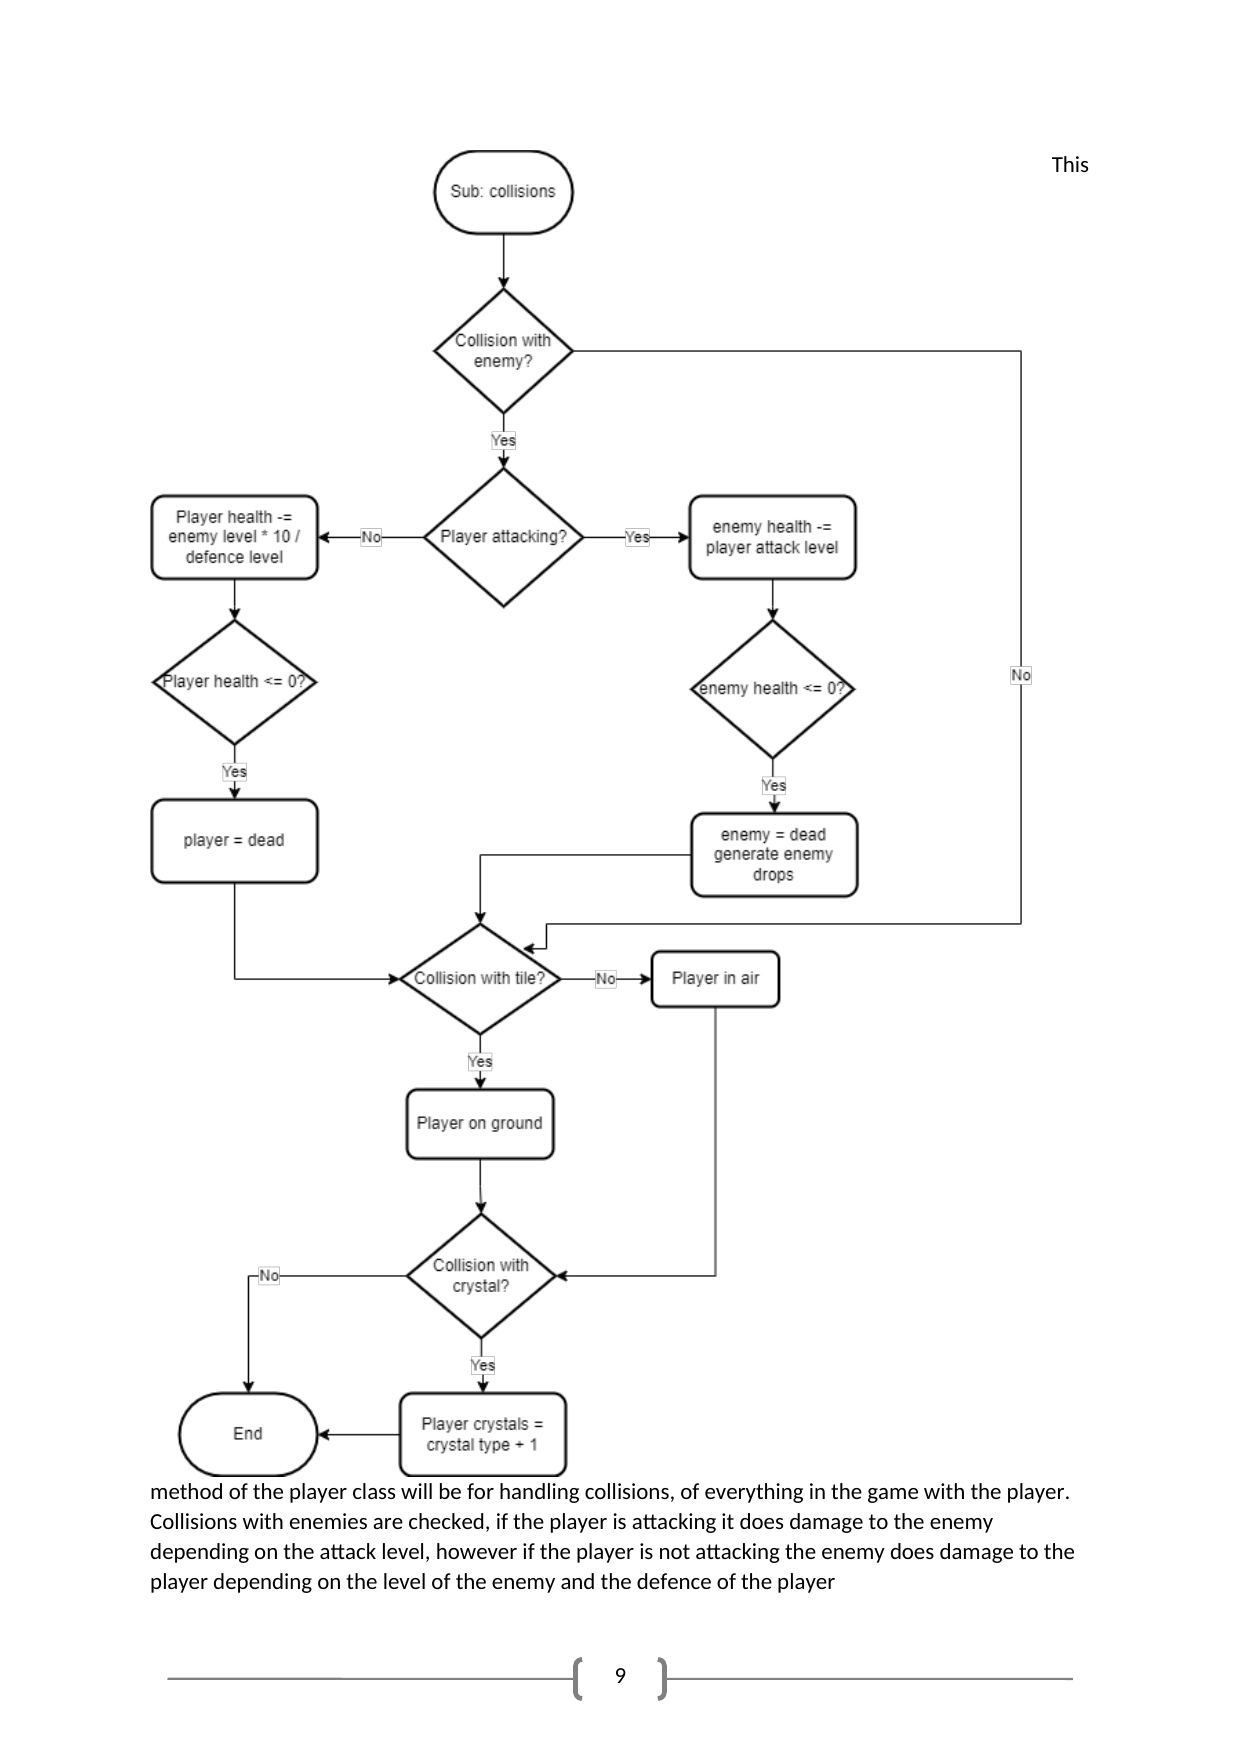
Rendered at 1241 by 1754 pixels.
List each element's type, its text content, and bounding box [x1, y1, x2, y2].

picture [150, 150, 1033, 1477]
